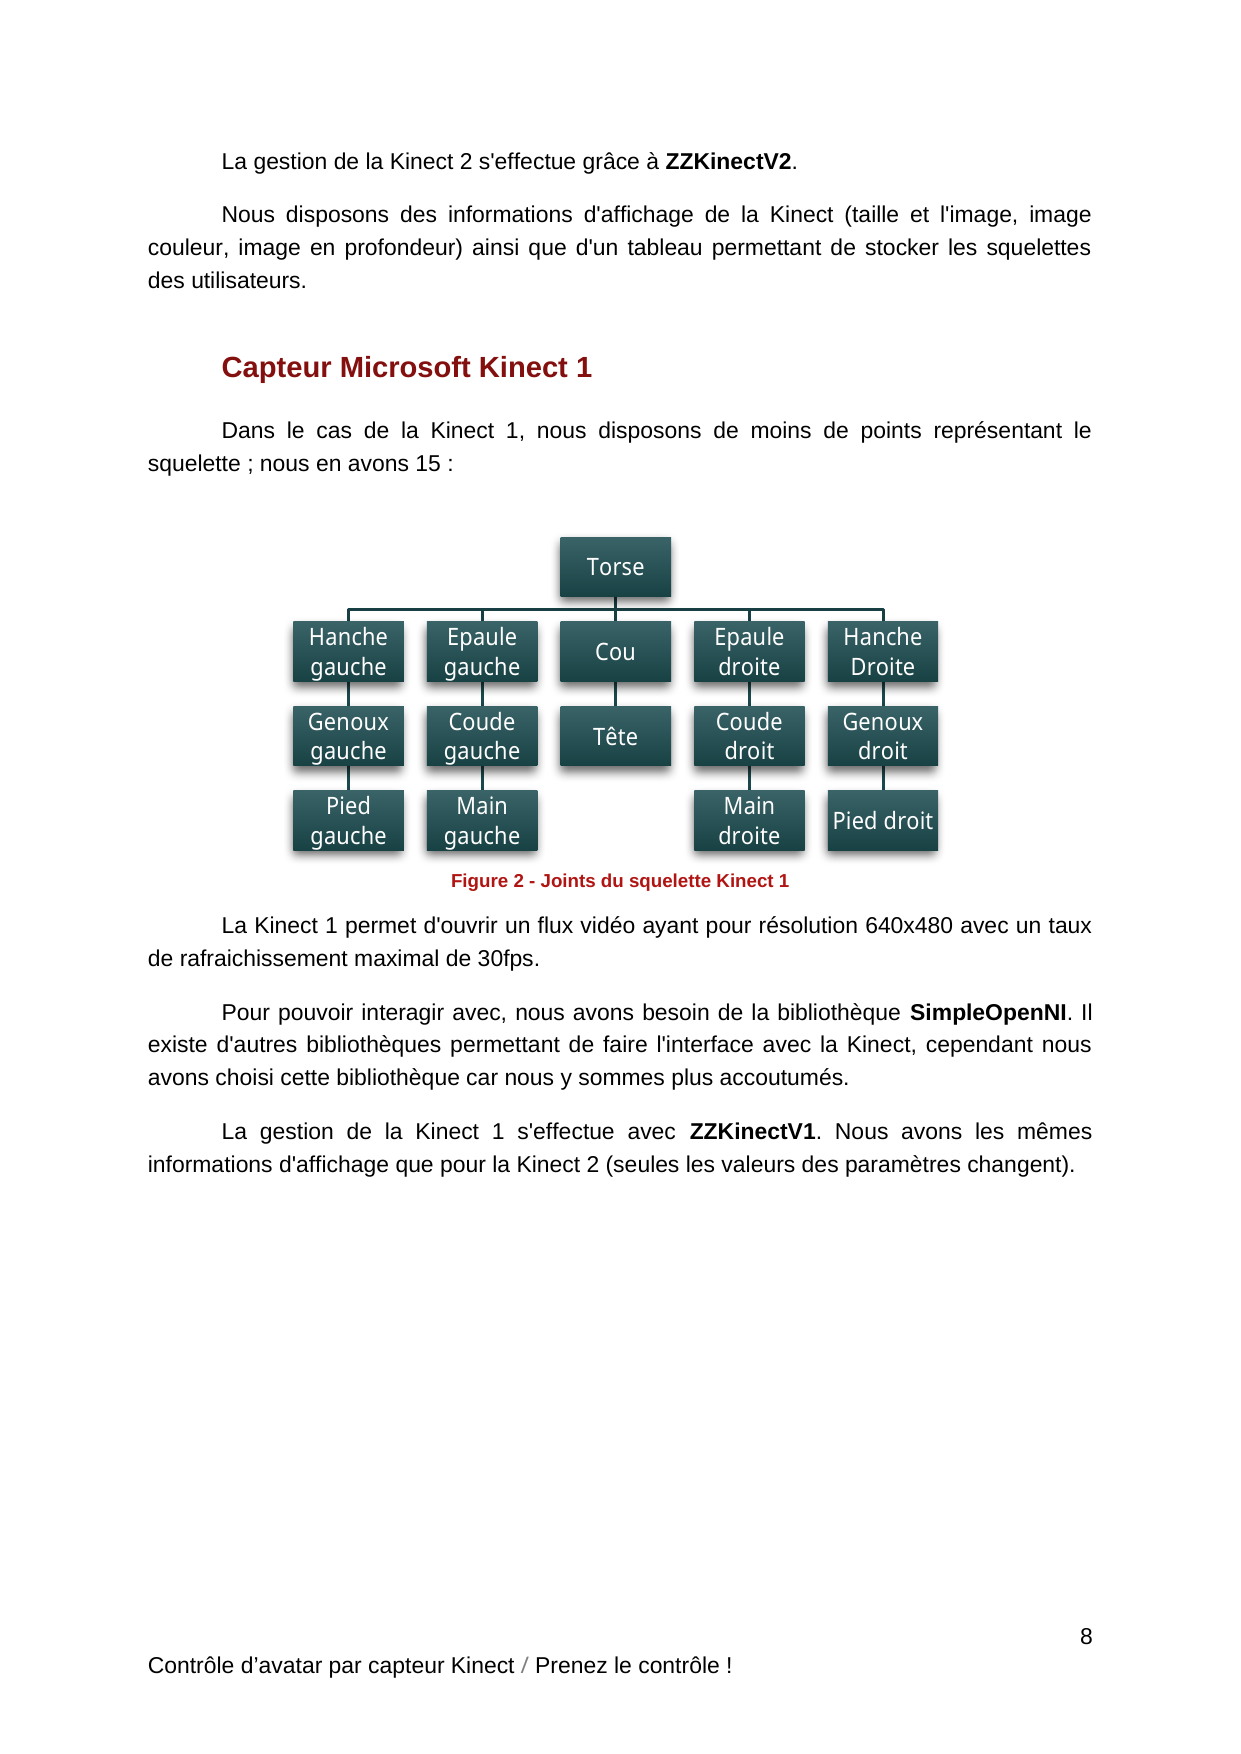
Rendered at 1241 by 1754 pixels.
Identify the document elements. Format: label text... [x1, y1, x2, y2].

subtitle Capteur Microsoft Kinect 1 [148, 350, 1093, 384]
text La Kinect 1 permet d'ouvrir un flux vidéo ayant pour résolution 640x480 avec un taux de rafraichissement maximal de 30fps. [148, 912, 1093, 971]
text La gestion de la Kinect 1 s'effectue avec ZZKinectV1. Nous avons les mêmes informations d'affichage que pour la Kinect 2 (seules les valeurs des paramètres changent). [148, 1118, 1093, 1177]
text Dans le cas de la Kinect 1, nous disposons de moins de points représentant le squelette ; nous en avons 15 : [148, 417, 1093, 476]
text La gestion de la Kinect 2 s'effectue grâce à ZZKinectV2. [148, 148, 1093, 174]
text Figure 2 - Joints du squelette Kinect 1 [148, 869, 1093, 891]
text Nous disposons des informations d'affichage de la Kinect (taille et l'image, image couleur, image en profondeur) ainsi que d'un tableau permettant de stocker les squelettes des utilisateurs. [148, 201, 1093, 293]
text Pour pouvoir interagir avec, nous avons besoin de la bibliothèque SimpleOpenNI. Il existe d'autres bibliothèques permettant de faire l'interface avec la Kinect, cependant nous avons choisi cette bibliothèque car nous y sommes plus accoutumés. [148, 998, 1093, 1091]
